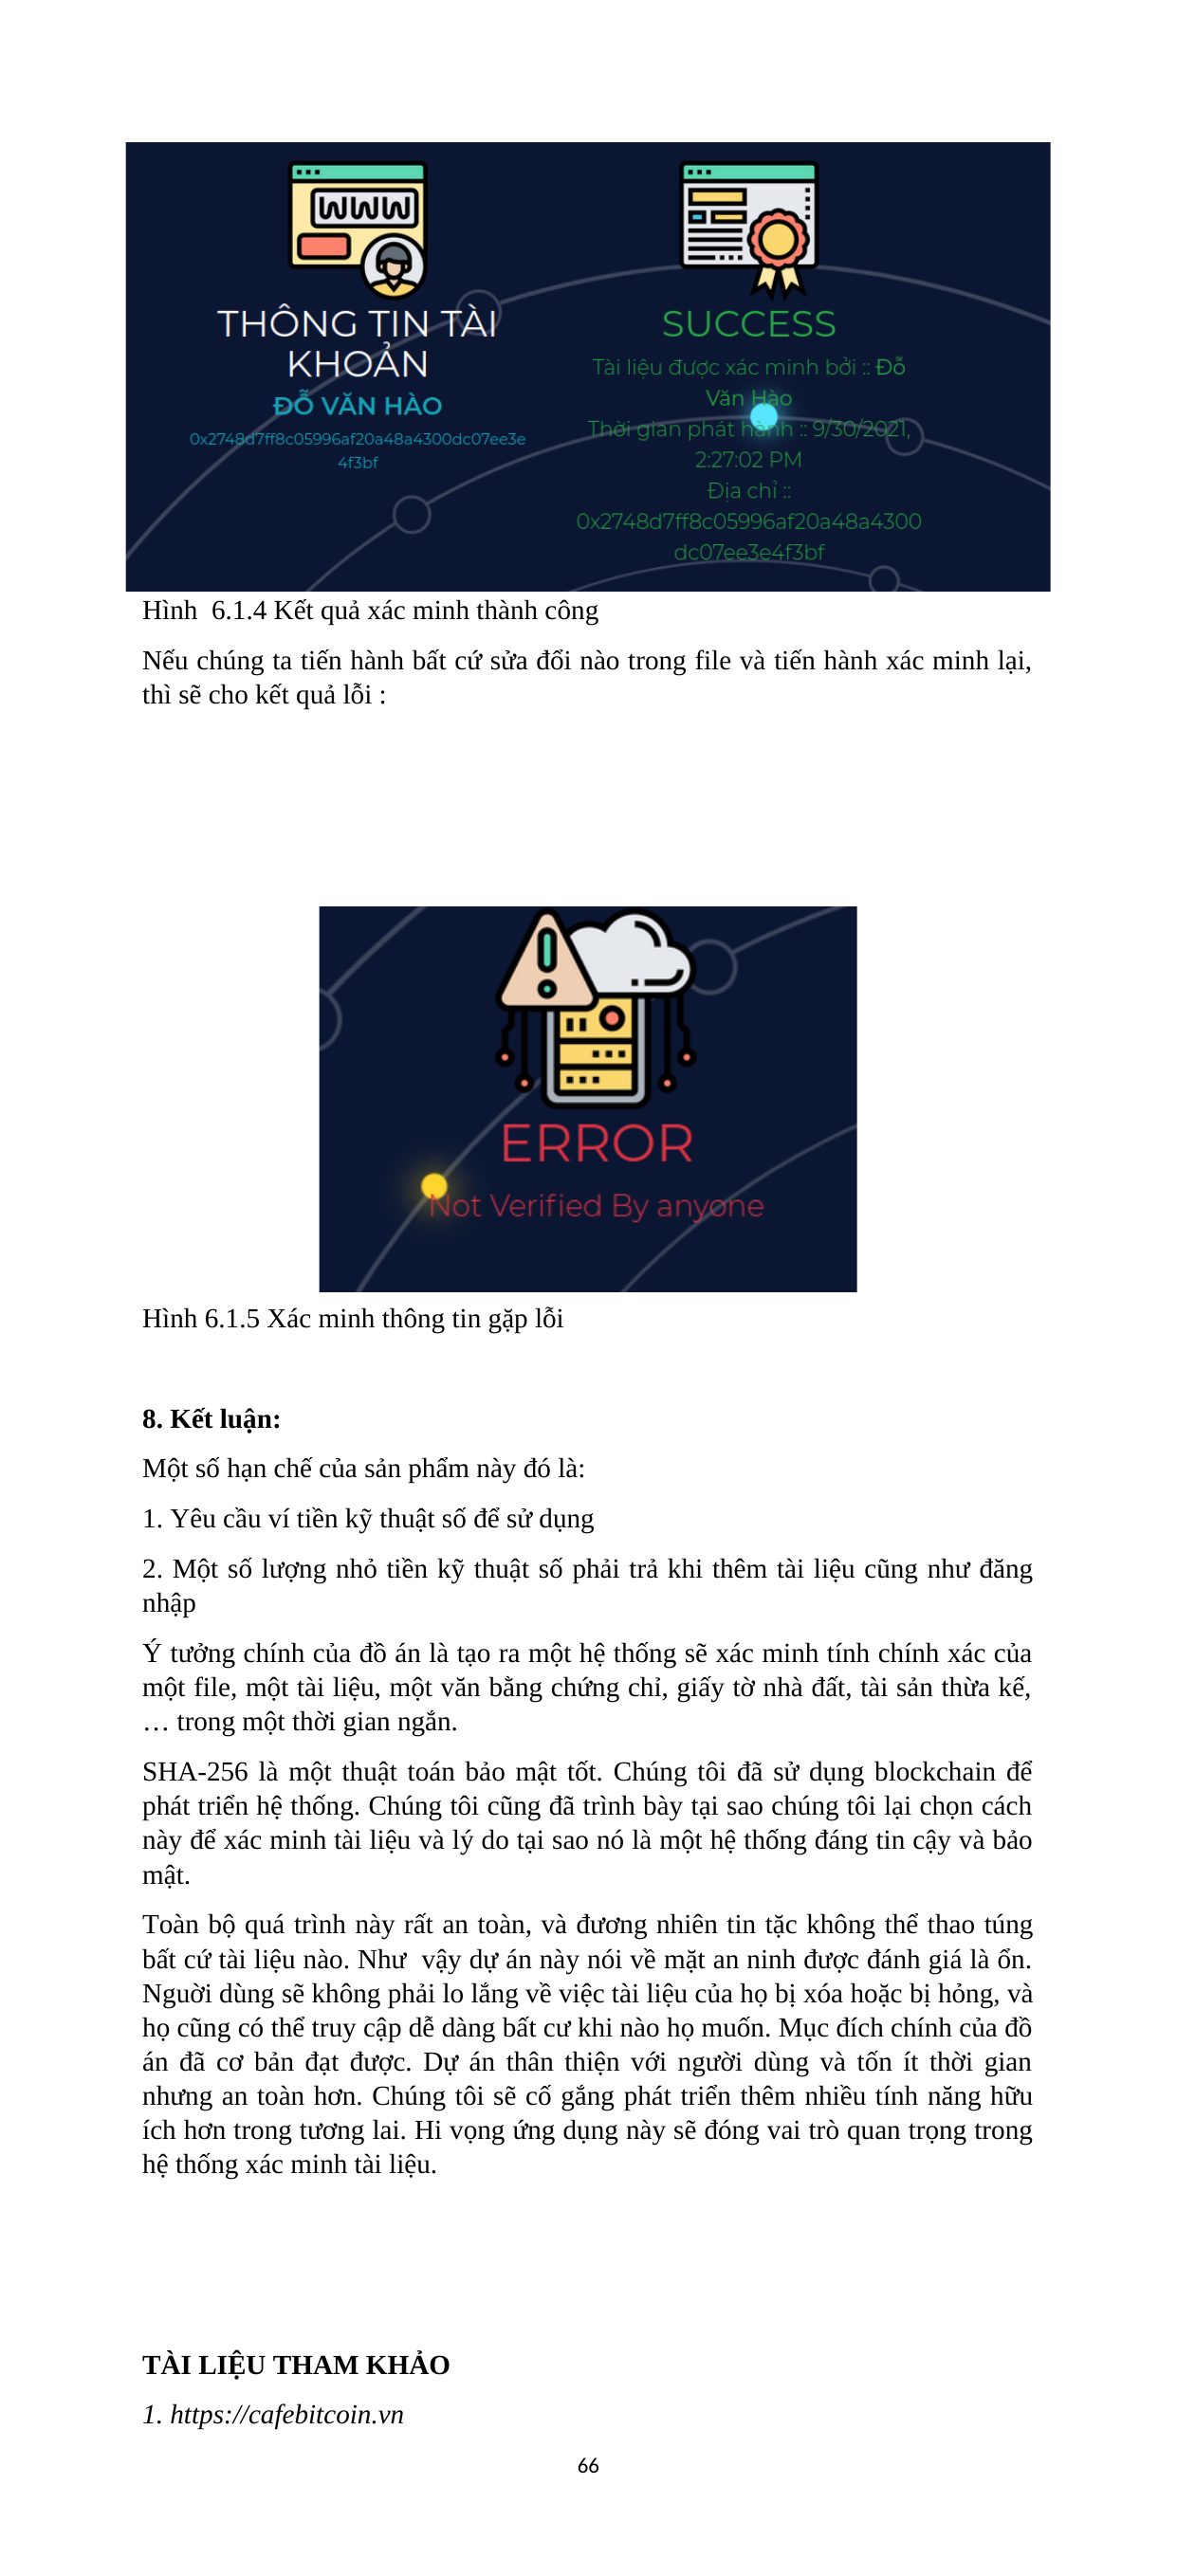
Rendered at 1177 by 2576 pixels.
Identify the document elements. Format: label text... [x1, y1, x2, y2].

text 2. Một số lượng nhỏ tiền kỹ thuật số phải trả khi thêm tài liệu cũng như đăng nhập [142, 1552, 1034, 1618]
text Nếu chúng ta tiến hành bất cứ sửa đổi nào trong file và tiến hành xác minh lại, thì sẽ cho kết quả lỗi : [142, 644, 1034, 710]
text Ý tưởng chính của đồ án là tạo ra một hệ thống sẽ xác minh tính chính xác của một file, một tài liệu, một văn bằng chứng chỉ, giấy tờ nhà đất, tài sản thừa kế,… trong một thời gian ngắn. [142, 1636, 1034, 1737]
text TÀI LIỆU THAM KHẢO [142, 2348, 1034, 2380]
text 1. https://cafebitcoin.vn [142, 2398, 1034, 2430]
picture [125, 142, 1051, 592]
text 1. Yêu cầu ví tiền kỹ thuật số để sử dụng [142, 1502, 1034, 1534]
text Hình 6.1.4 Kết quả xác minh thành công [142, 592, 1034, 626]
text 8. Kết luận: [142, 1402, 1034, 1434]
text Hình 6.1.5 Xác minh thông tin gặp lỗi [142, 1302, 1034, 1334]
picture [319, 906, 857, 1292]
text Toàn bộ quá trình này rất an toàn, và đương nhiên tin tặc không thể thao túng bất cứ tài liệu nào. Như vậy dự án này nói về mặt an ninh được đánh giá là ổn. Nguời dùng sẽ không phải lo lắng về việc tài liệu của họ bị xóa hoặc bị hỏng, và họ cũng có thể truy cập dễ dàng bất cư khi nào họ muốn. Mục đích chính của đồ án đã cơ bản đạt được. Dự án thân thiện với người dùng và tốn ít thời gian nhưng an toàn hơn. Chúng tôi sẽ cố gắng phát triển thêm nhiều tính năng hữu ích hơn trong tương lai. Hi vọng ứng dụng này sẽ đóng vai trò quan trọng trong hệ thống xác minh tài liệu. [142, 1908, 1034, 2180]
text Một số hạn chế của sản phẩm này đó là: [142, 1452, 1034, 1484]
text SHA-256 là một thuật toán bảo mật tốt. Chúng tôi đã sử dụng blockchain để phát triển hệ thống. Chúng tôi cũng đã trình bày tại sao chúng tôi lại chọn cách này để xác minh tài liệu và lý do tại sao nó là một hệ thống đáng tin cậy và bảo mật. [142, 1755, 1034, 1890]
